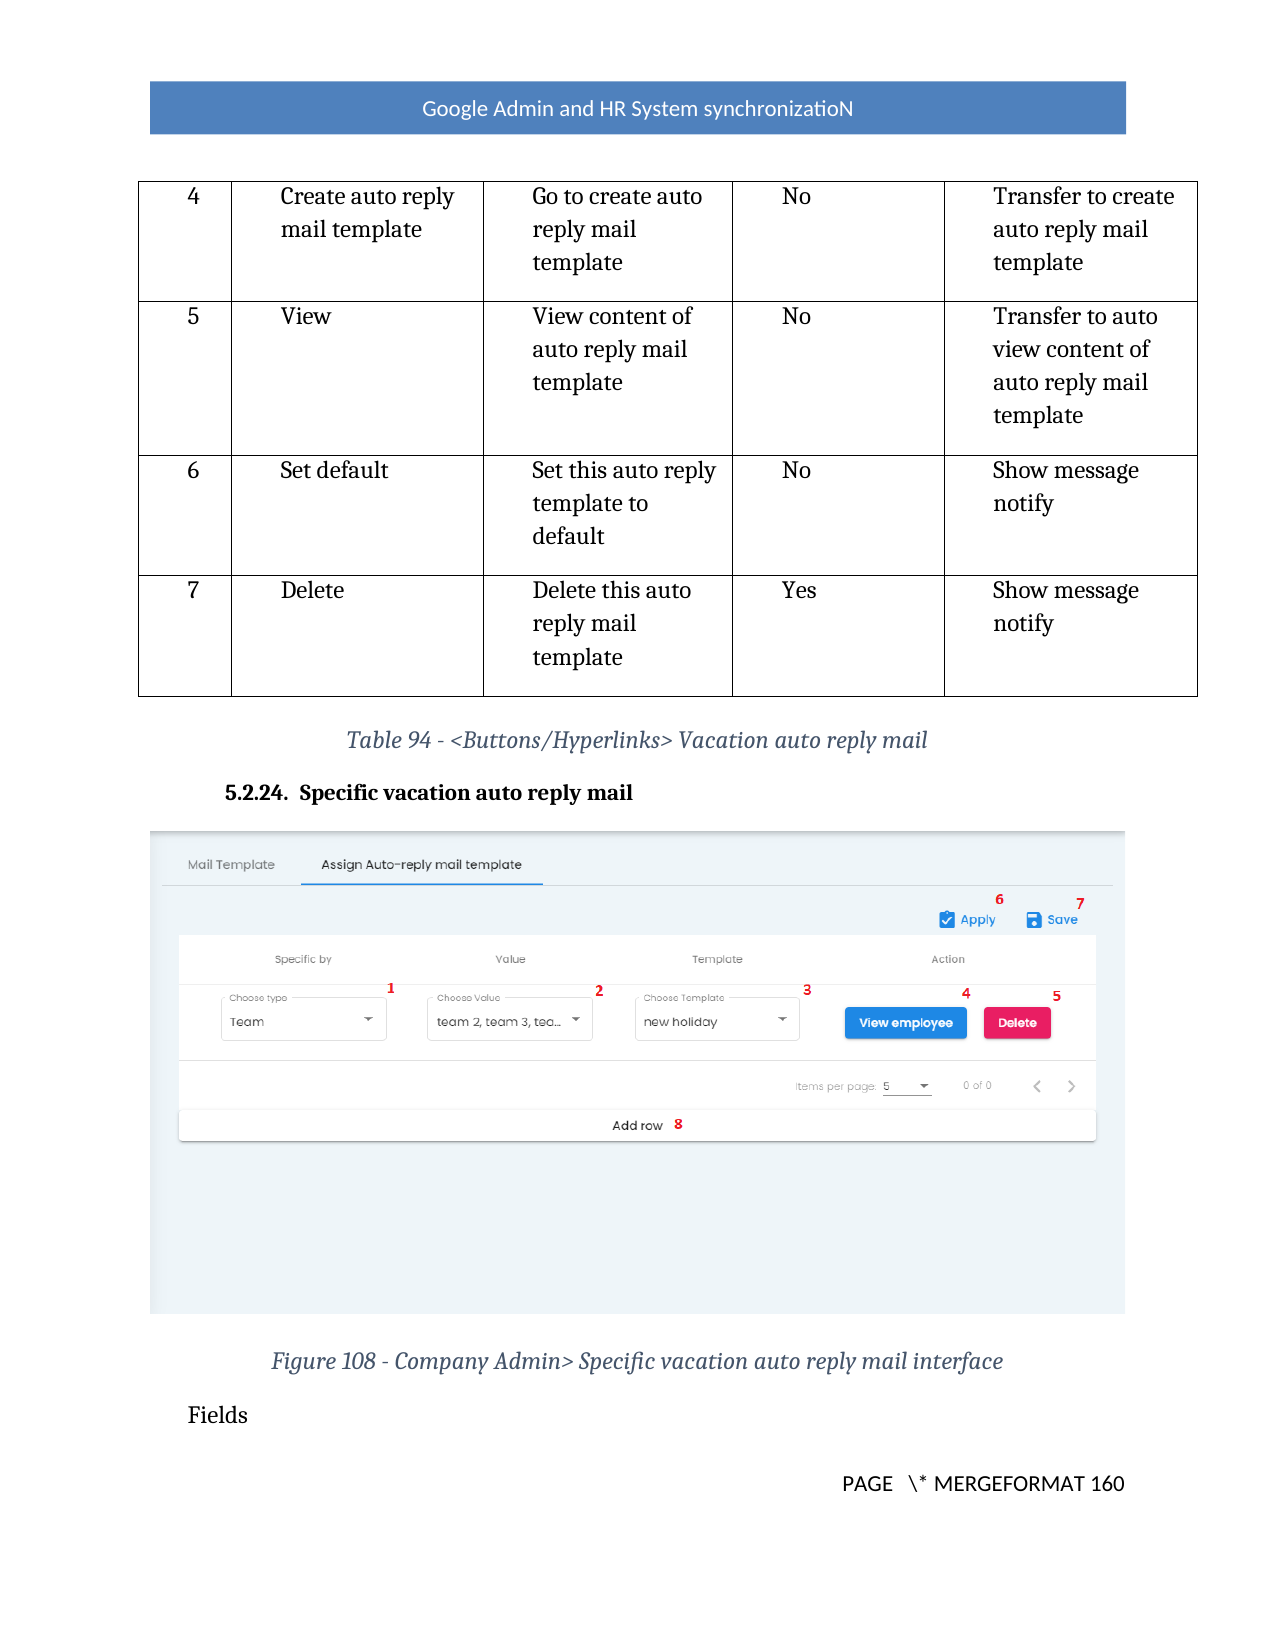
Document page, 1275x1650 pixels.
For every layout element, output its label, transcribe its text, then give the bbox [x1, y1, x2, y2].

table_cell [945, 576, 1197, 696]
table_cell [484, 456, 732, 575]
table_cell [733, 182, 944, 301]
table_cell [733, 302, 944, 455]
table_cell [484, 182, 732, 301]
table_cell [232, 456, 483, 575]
subtitle Specific vacation auto reply mail [225, 780, 1125, 806]
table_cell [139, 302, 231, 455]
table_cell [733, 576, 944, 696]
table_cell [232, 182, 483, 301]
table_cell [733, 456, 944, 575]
text Fields [187, 1401, 1125, 1429]
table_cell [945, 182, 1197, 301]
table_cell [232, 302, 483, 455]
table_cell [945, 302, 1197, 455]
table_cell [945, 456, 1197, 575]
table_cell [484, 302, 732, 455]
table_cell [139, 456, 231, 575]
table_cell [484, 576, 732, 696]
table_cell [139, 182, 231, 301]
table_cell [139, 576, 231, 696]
text Table 94 - <Buttons/Hyperlinks> Vacation auto reply mail [150, 726, 1125, 755]
text Figure 108 - Company Admin> Specific vacation auto reply mail interface [150, 1347, 1125, 1375]
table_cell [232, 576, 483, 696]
picture [150, 831, 1125, 1314]
